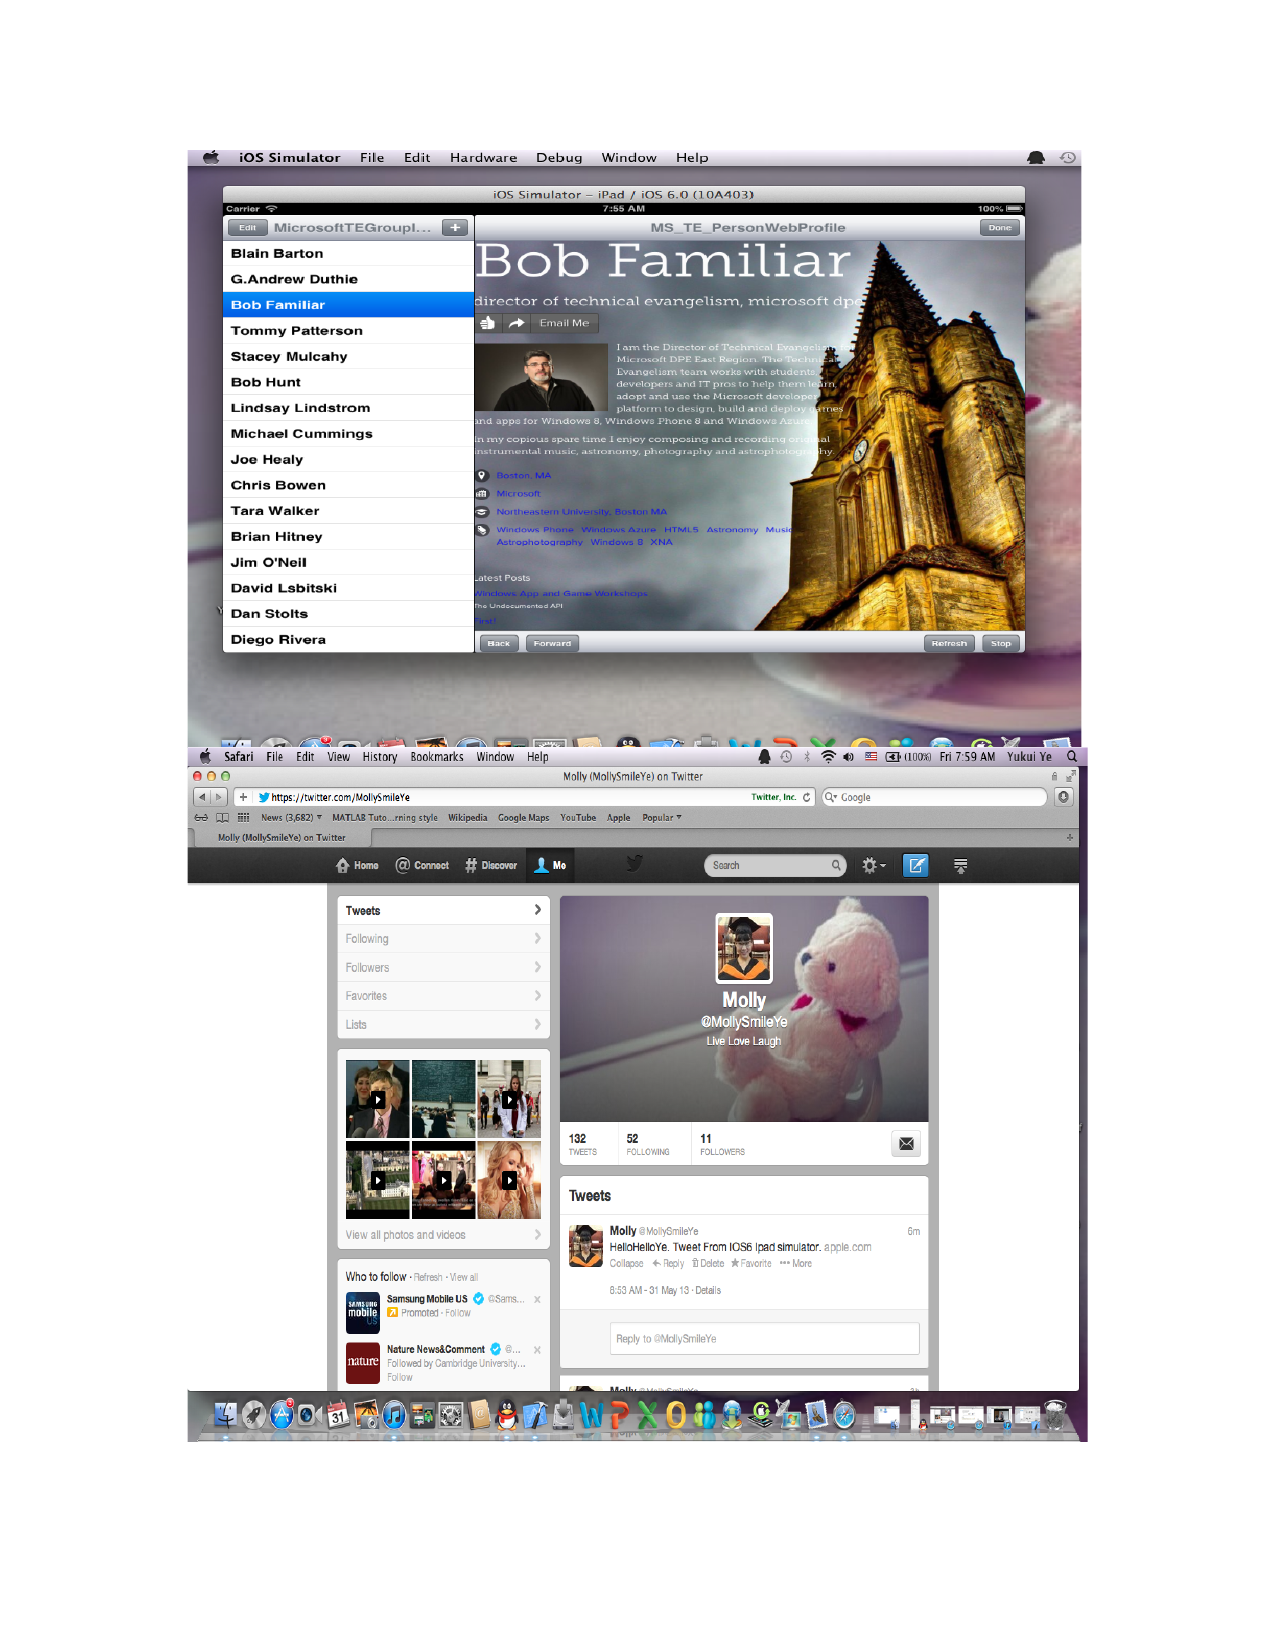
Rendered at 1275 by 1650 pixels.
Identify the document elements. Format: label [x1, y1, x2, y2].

picture [187, 150, 1088, 1442]
